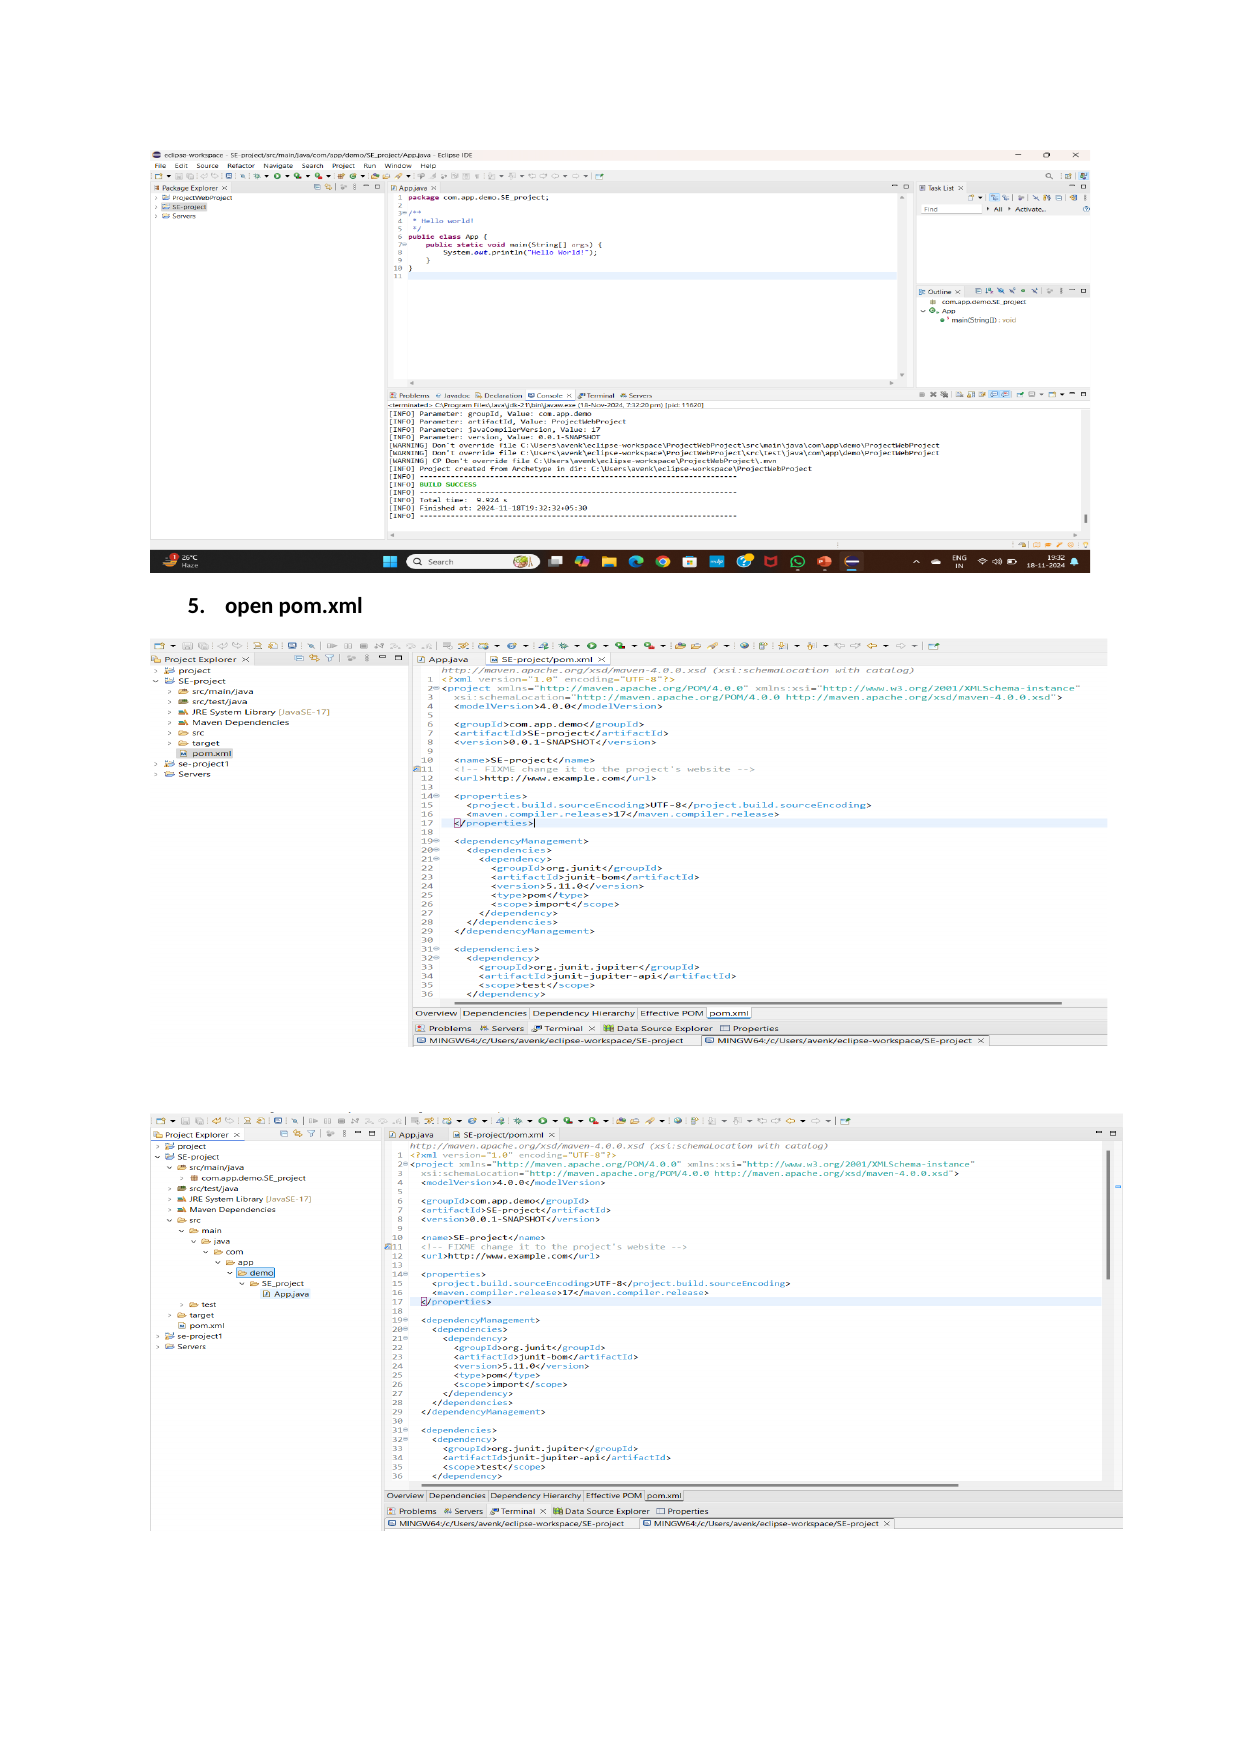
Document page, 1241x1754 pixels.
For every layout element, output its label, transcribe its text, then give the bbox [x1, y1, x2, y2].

picture [150, 1112, 1123, 1531]
list open pom.xml [187, 591, 1090, 619]
picture [150, 638, 1108, 1047]
picture [150, 150, 1091, 573]
